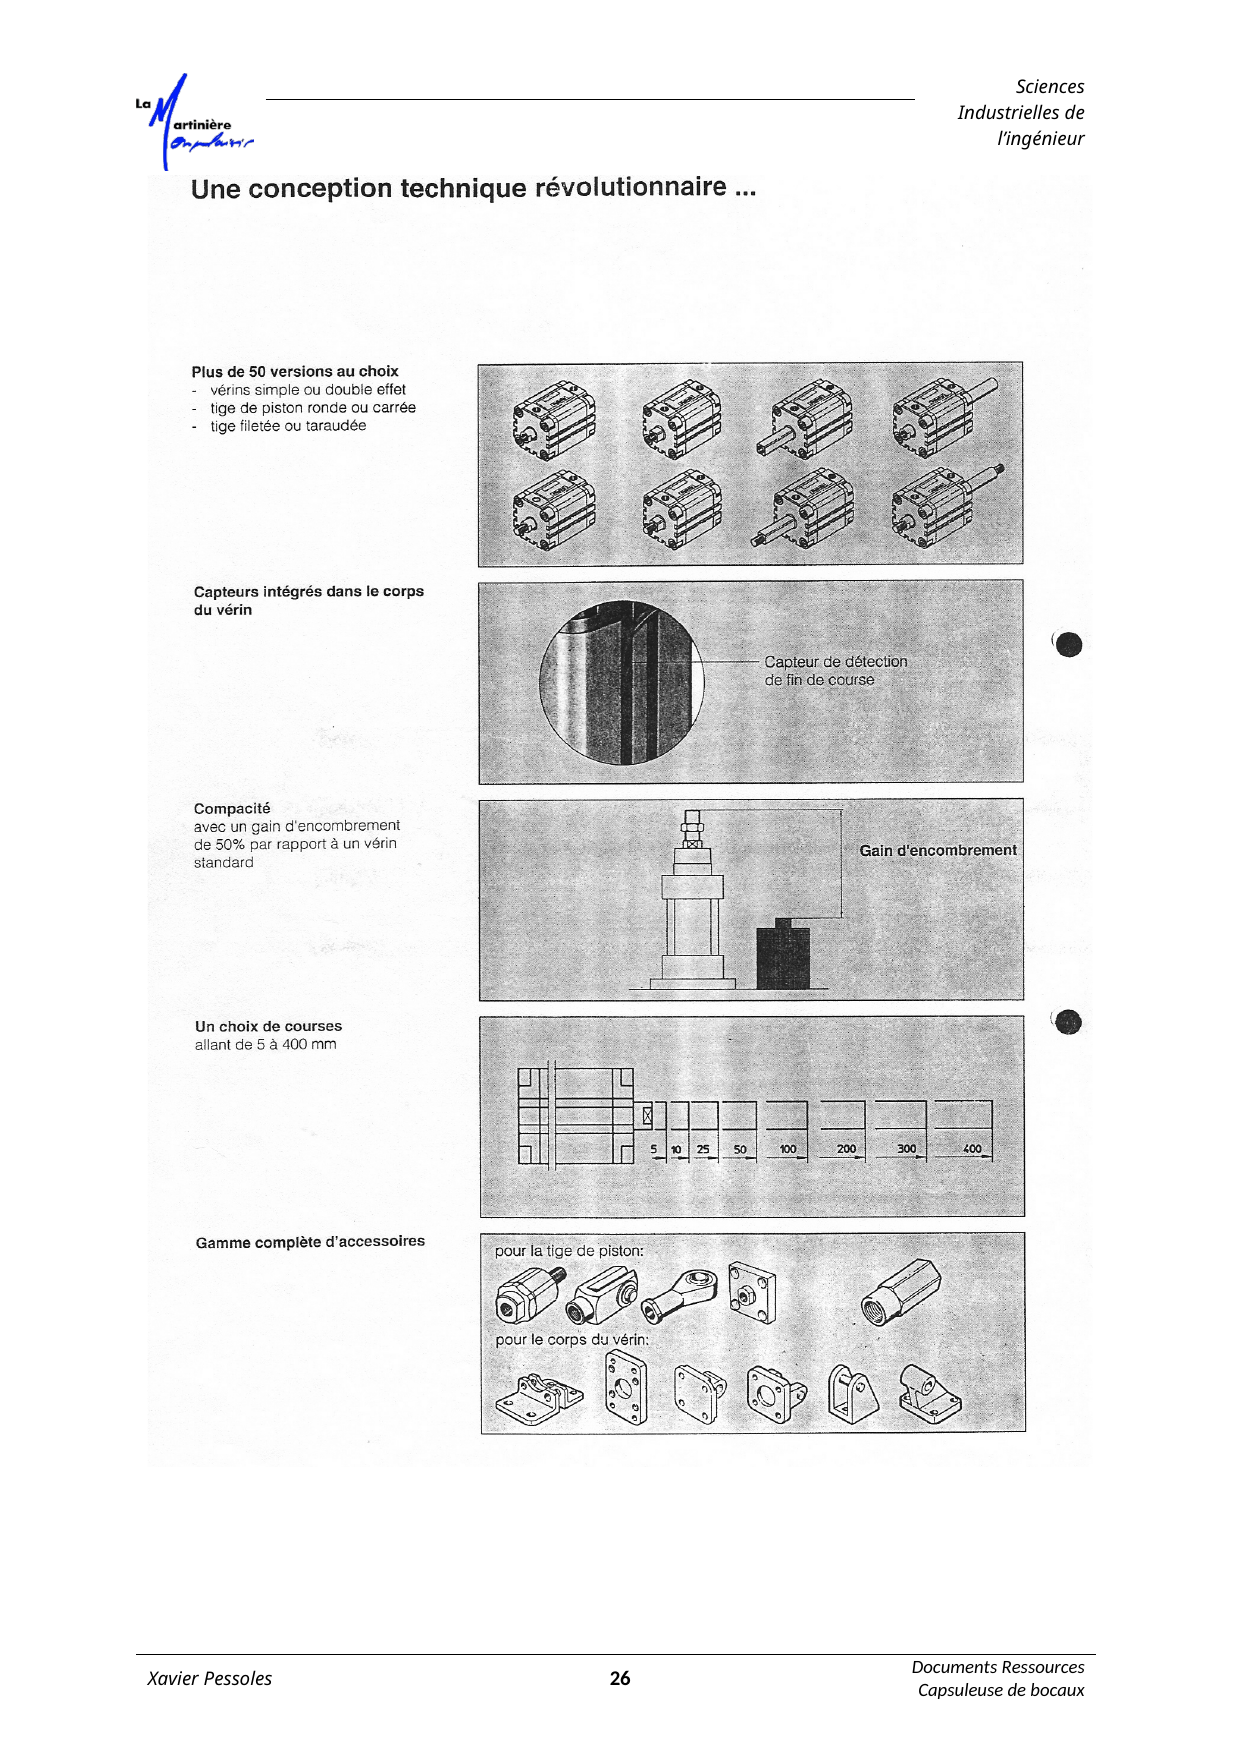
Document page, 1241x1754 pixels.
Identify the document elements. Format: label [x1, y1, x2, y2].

picture [136, 73, 254, 171]
picture [147, 175, 1093, 1467]
